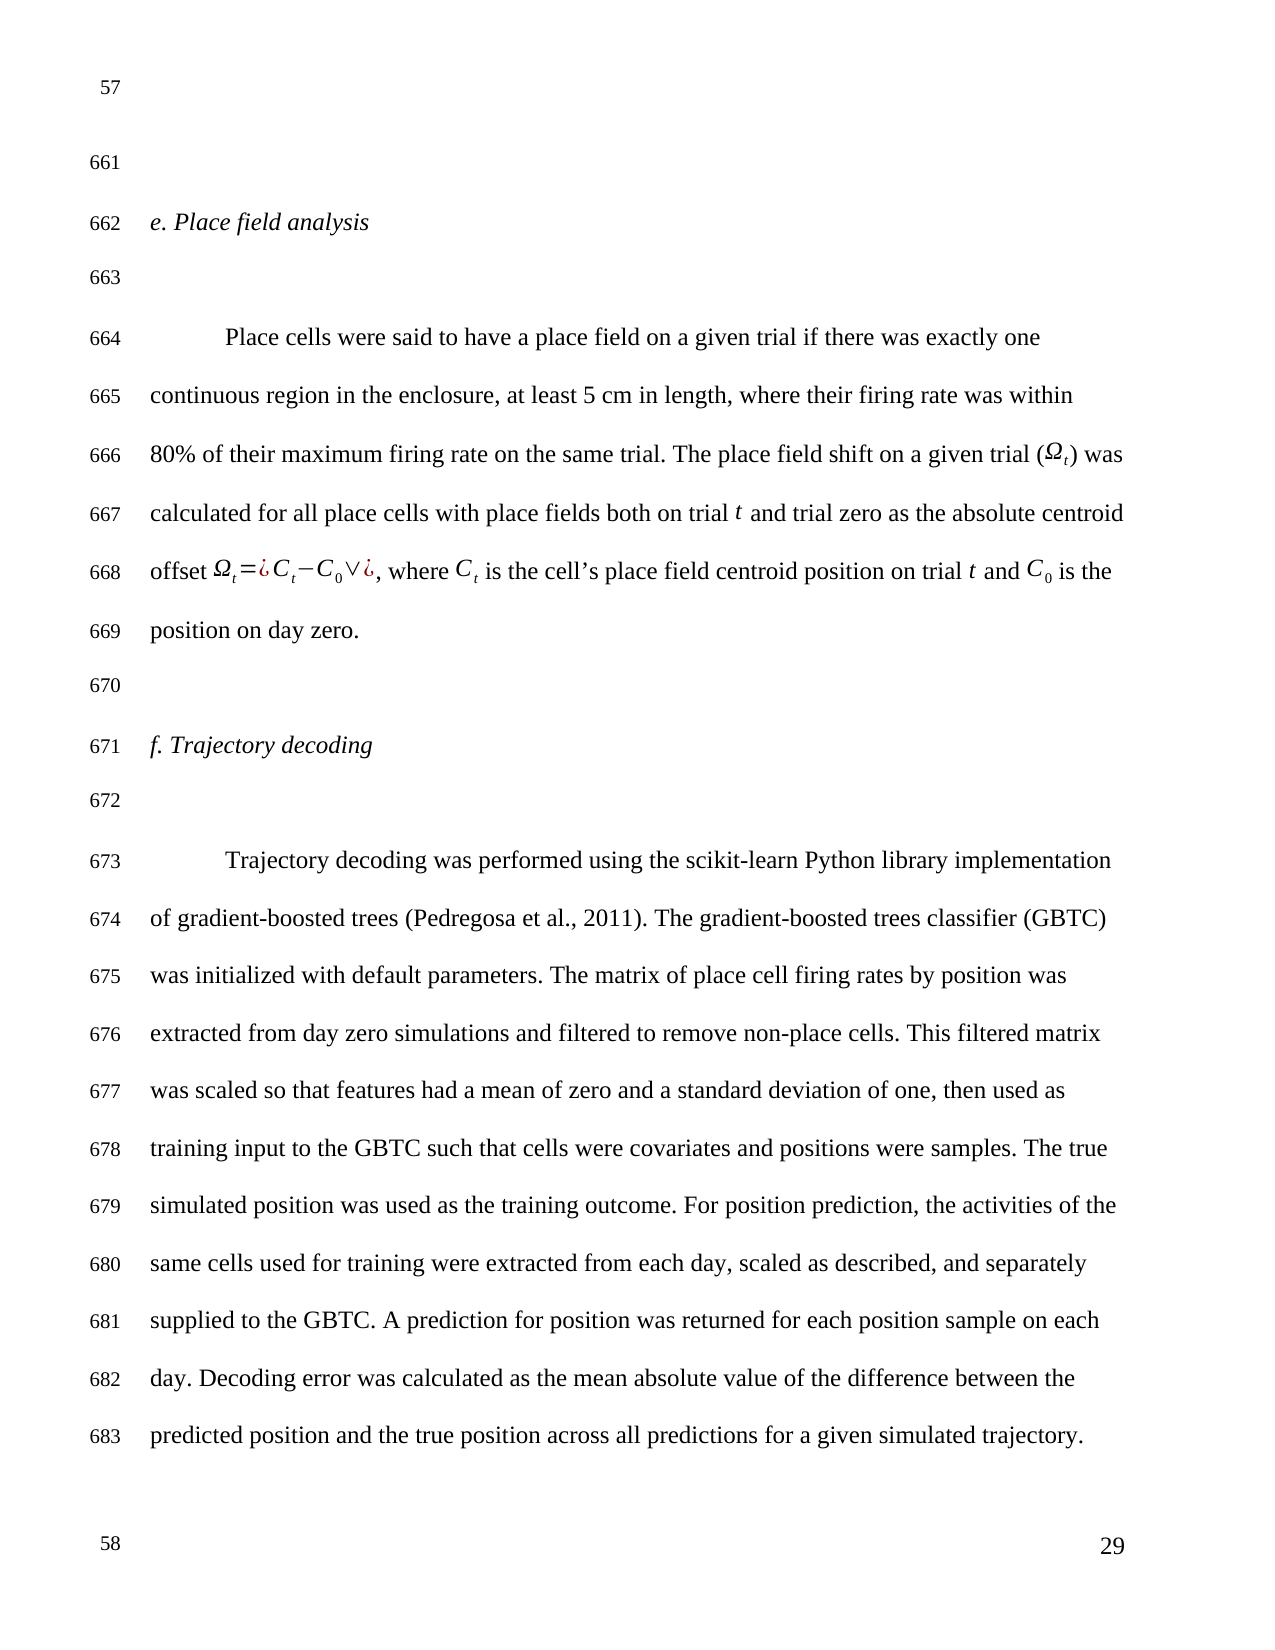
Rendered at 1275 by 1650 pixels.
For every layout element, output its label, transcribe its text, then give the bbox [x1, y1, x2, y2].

text f. Trajectory decoding [150, 730, 1125, 759]
text Trajectory decoding was performed using the scikit-learn Python library implementation of gradient-boosted trees (Pedregosa et al., 2011). The gradient-boosted trees classifier (GBTC) was initialized with default parameters. The matrix of place cell firing rates by position was extracted from day zero simulations and filtered to remove non-place cells. This filtered matrix was scaled so that features had a mean of zero and a standard deviation of one, then used as training input to the GBTC such that cells were covariates and positions were samples. The true simulated position was used as the training outcome. For position prediction, the activities of the same cells used for training were extracted from each day, scaled as described, and separately supplied to the GBTC. A prediction for position was returned for each position sample on each day. Decoding error was calculated as the mean absolute value of the difference between the predicted position and the true position across all predictions for a given simulated trajectory. [150, 845, 1125, 1449]
text Place cells were said to have a place field on a given trial if there was exactly one continuous region in the enclosure, at least 5 cm in length, where their firing rate was within 80% of their maximum firing rate on the same trial. The place field shift on a given trial () was calculated for all place cells with place fields both on trial and trial zero as the absolute centroid offset , where is the cell’s place field centroid position on trial and is the position on day zero. [150, 322, 1125, 644]
text e. Place field analysis [150, 207, 1125, 236]
